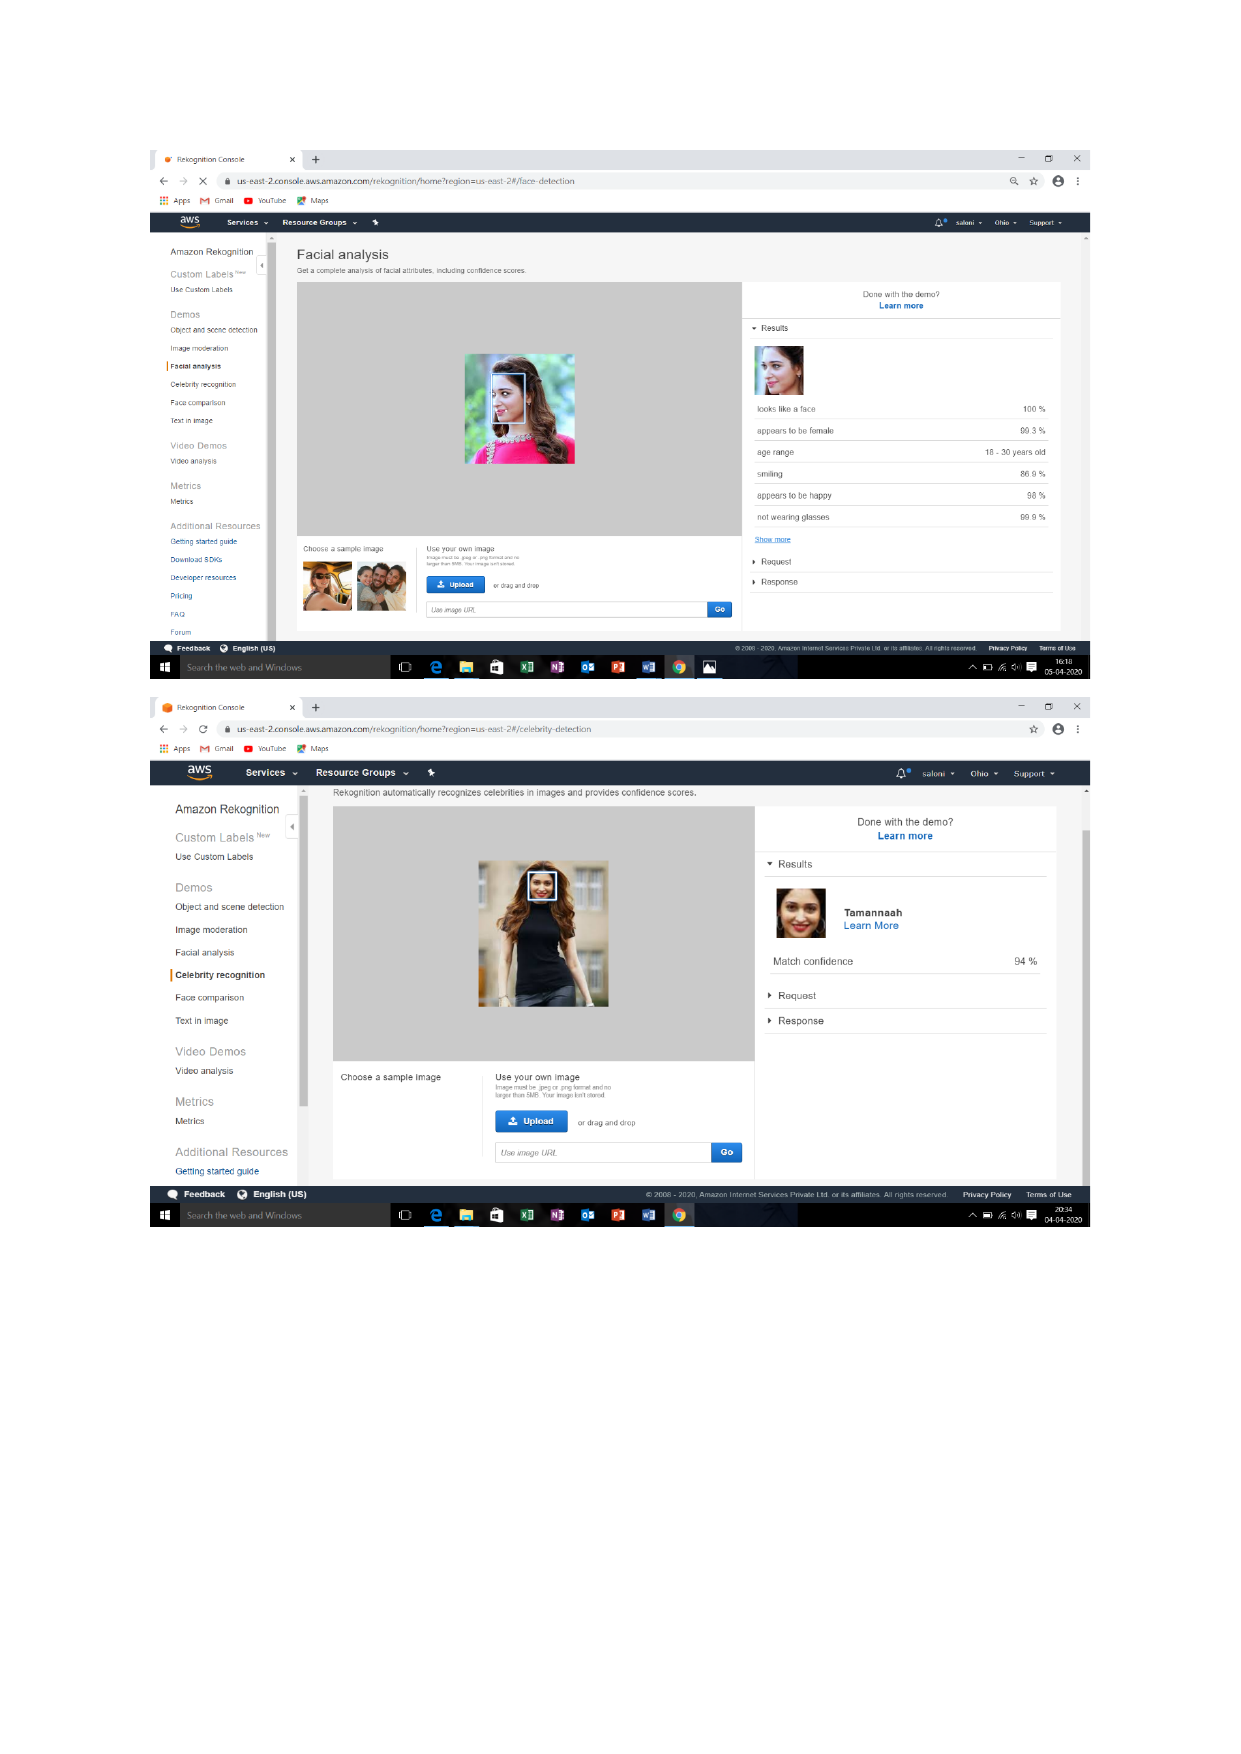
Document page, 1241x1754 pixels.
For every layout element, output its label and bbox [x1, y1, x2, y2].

picture [150, 697, 1091, 1227]
picture [150, 150, 1091, 679]
